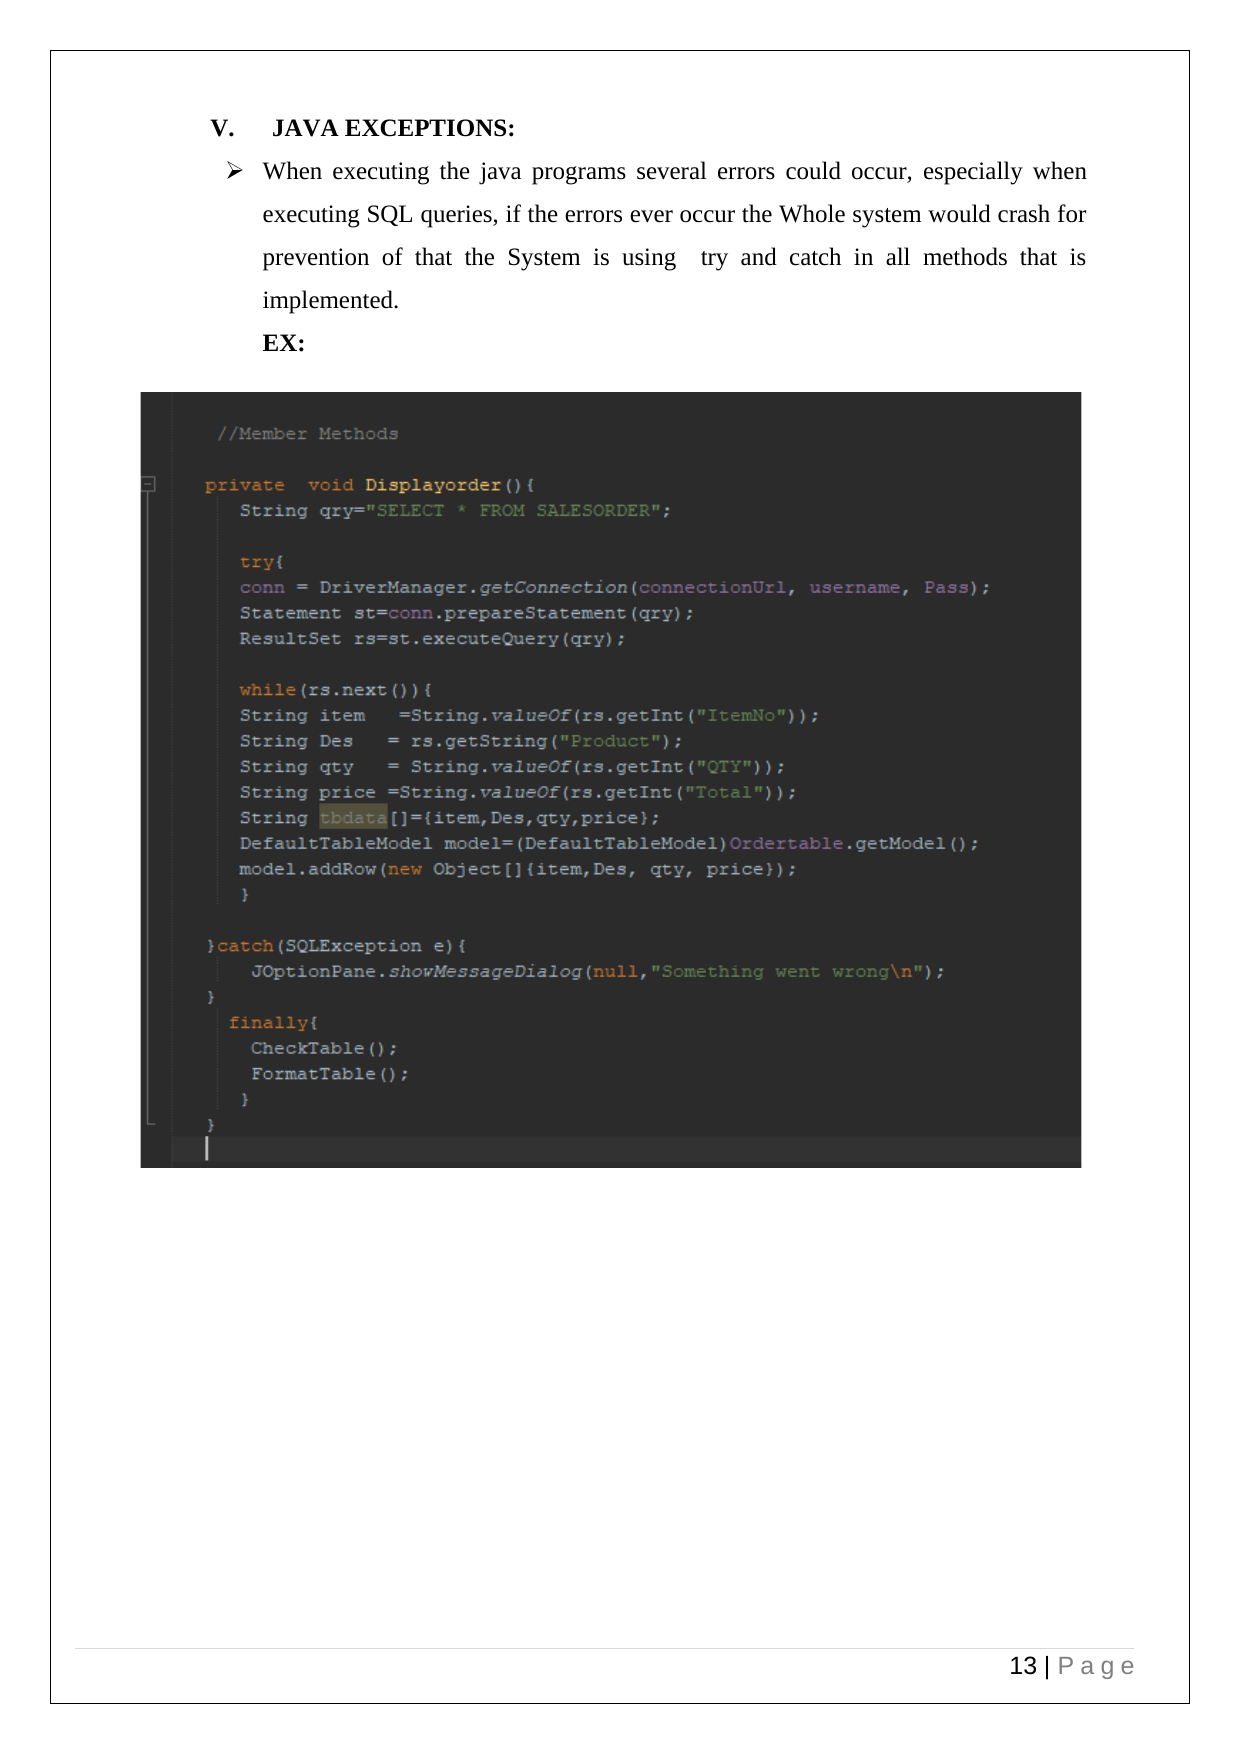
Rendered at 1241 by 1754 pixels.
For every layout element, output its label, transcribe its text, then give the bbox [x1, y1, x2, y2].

subtitle JAVA EXCEPTIONS: [234, 113, 1134, 142]
picture [140, 392, 1082, 1168]
list When executing the java programs several errors could occur, especially when executing SQL queries, if the errors ever occur the Whole system would crash for prevention of that the System is using try and catch in all methods that is implemented. [225, 156, 1087, 314]
list EX: [262, 328, 1134, 357]
